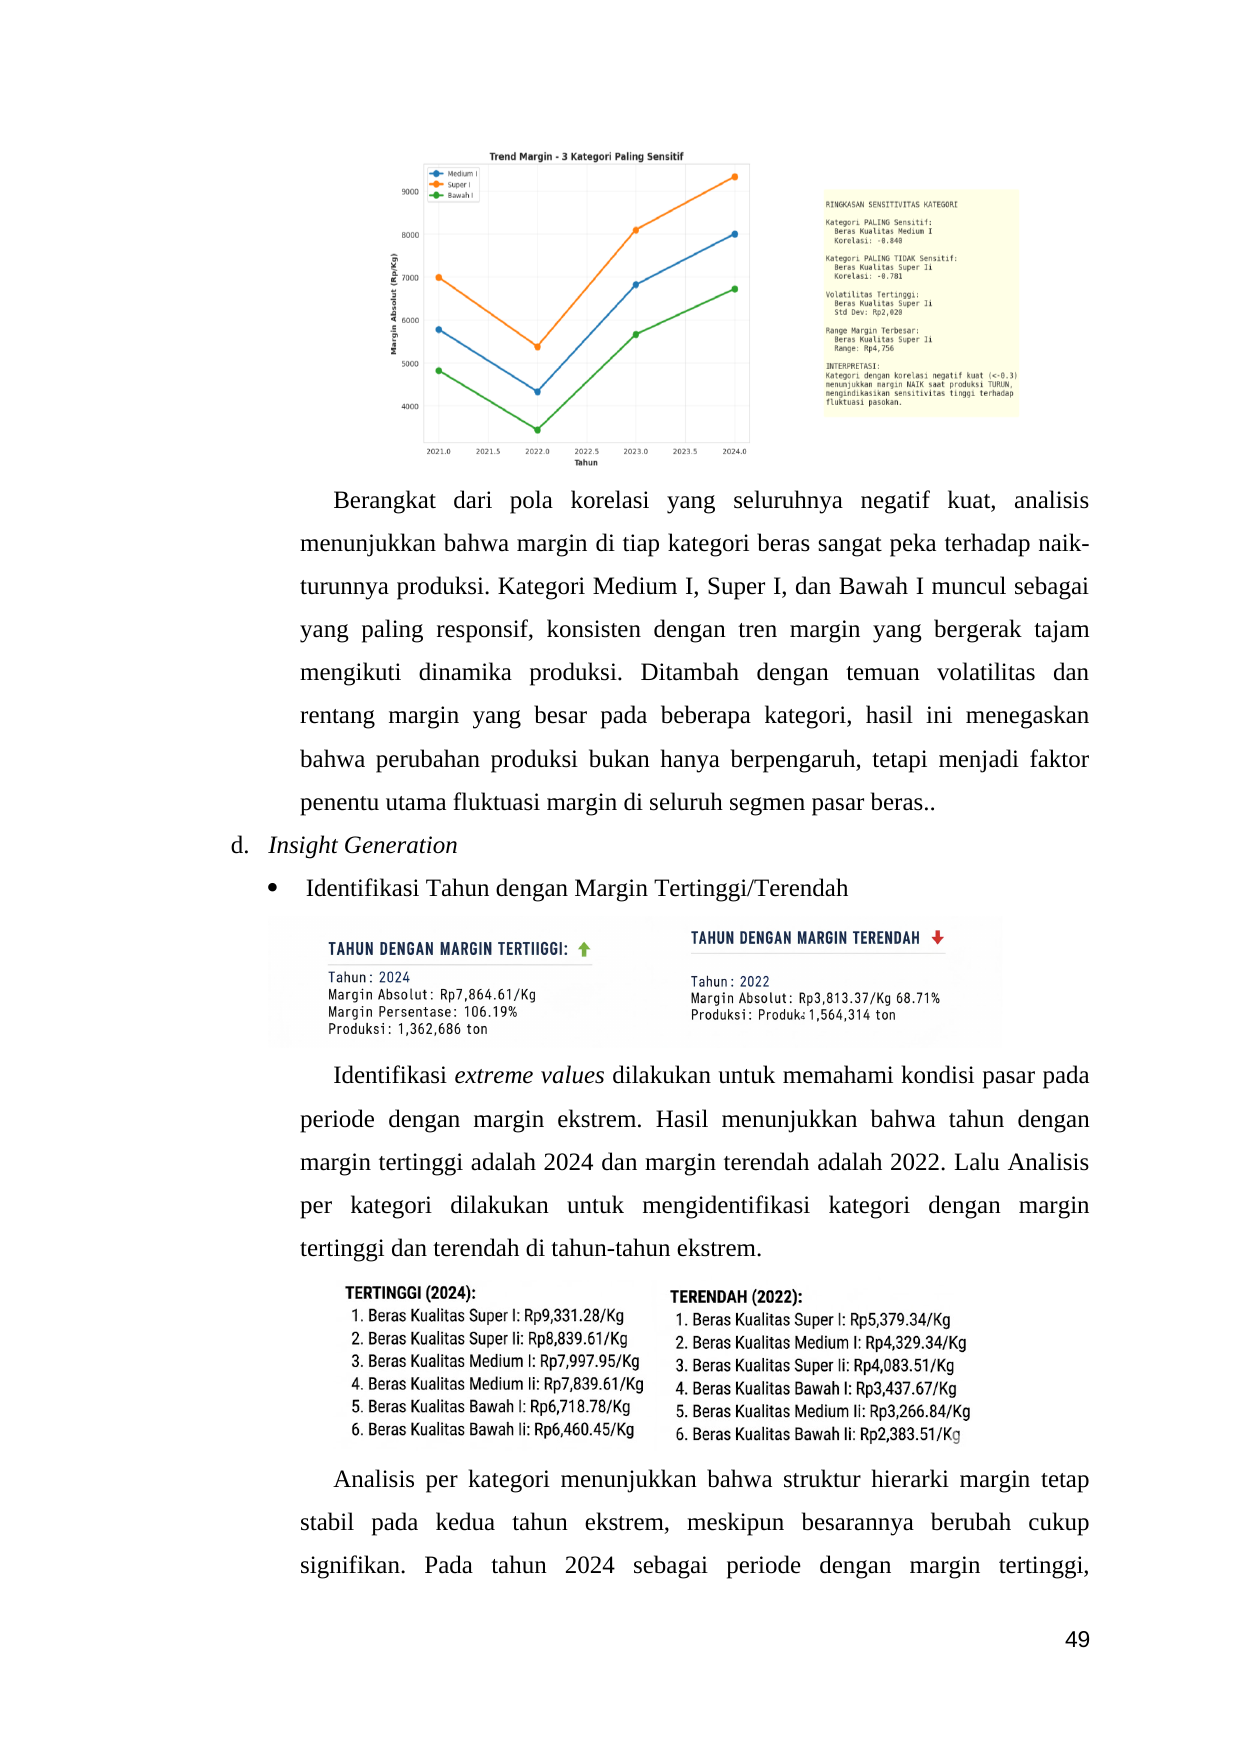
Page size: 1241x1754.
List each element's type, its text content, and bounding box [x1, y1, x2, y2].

picture [268, 916, 1003, 1048]
text Identifikasi extreme values dilakukan untuk memahami kondisi pasar pada periode dengan margin ekstrem. Hasil menunjukkan bahwa tahun dengan margin tertinggi adalah 2024 dan margin terendah adalah 2022. Lalu Analisis per kategori dilakukan untuk mengidentifikasi kategori dengan margin tertinggi dan terendah di tahun-tahun ekstrem. [300, 1061, 1090, 1262]
text Berangkat dari pola korelasi yang seluruhnya negatif kuat, analisis menunjukkan bahwa margin di tiap kategori beras sangat peka terhadap naik-turunnya produksi. Kategori Medium I, Super I, dan Bawah I muncul sebagai yang paling responsif, konsisten dengan tren margin yang bergerak tajam mengikuti dinamika produksi. Ditambah dengan temuan volatilitas dan rentang margin yang besar pada beberapa kategori, hasil ini menegaskan bahwa perubahan produksi bukan hanya berpengaruh, tetapi menjadi faktor penentu utama fluktuasi margin di seluruh segmen pasar beras.. [300, 485, 1090, 816]
list Insight Generation [231, 830, 1090, 859]
picture [371, 150, 1061, 472]
picture [333, 1276, 973, 1451]
list Identifikasi Tahun dengan Margin Tertinggi/Terendah [268, 873, 1090, 902]
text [300, 1464, 1090, 1579]
